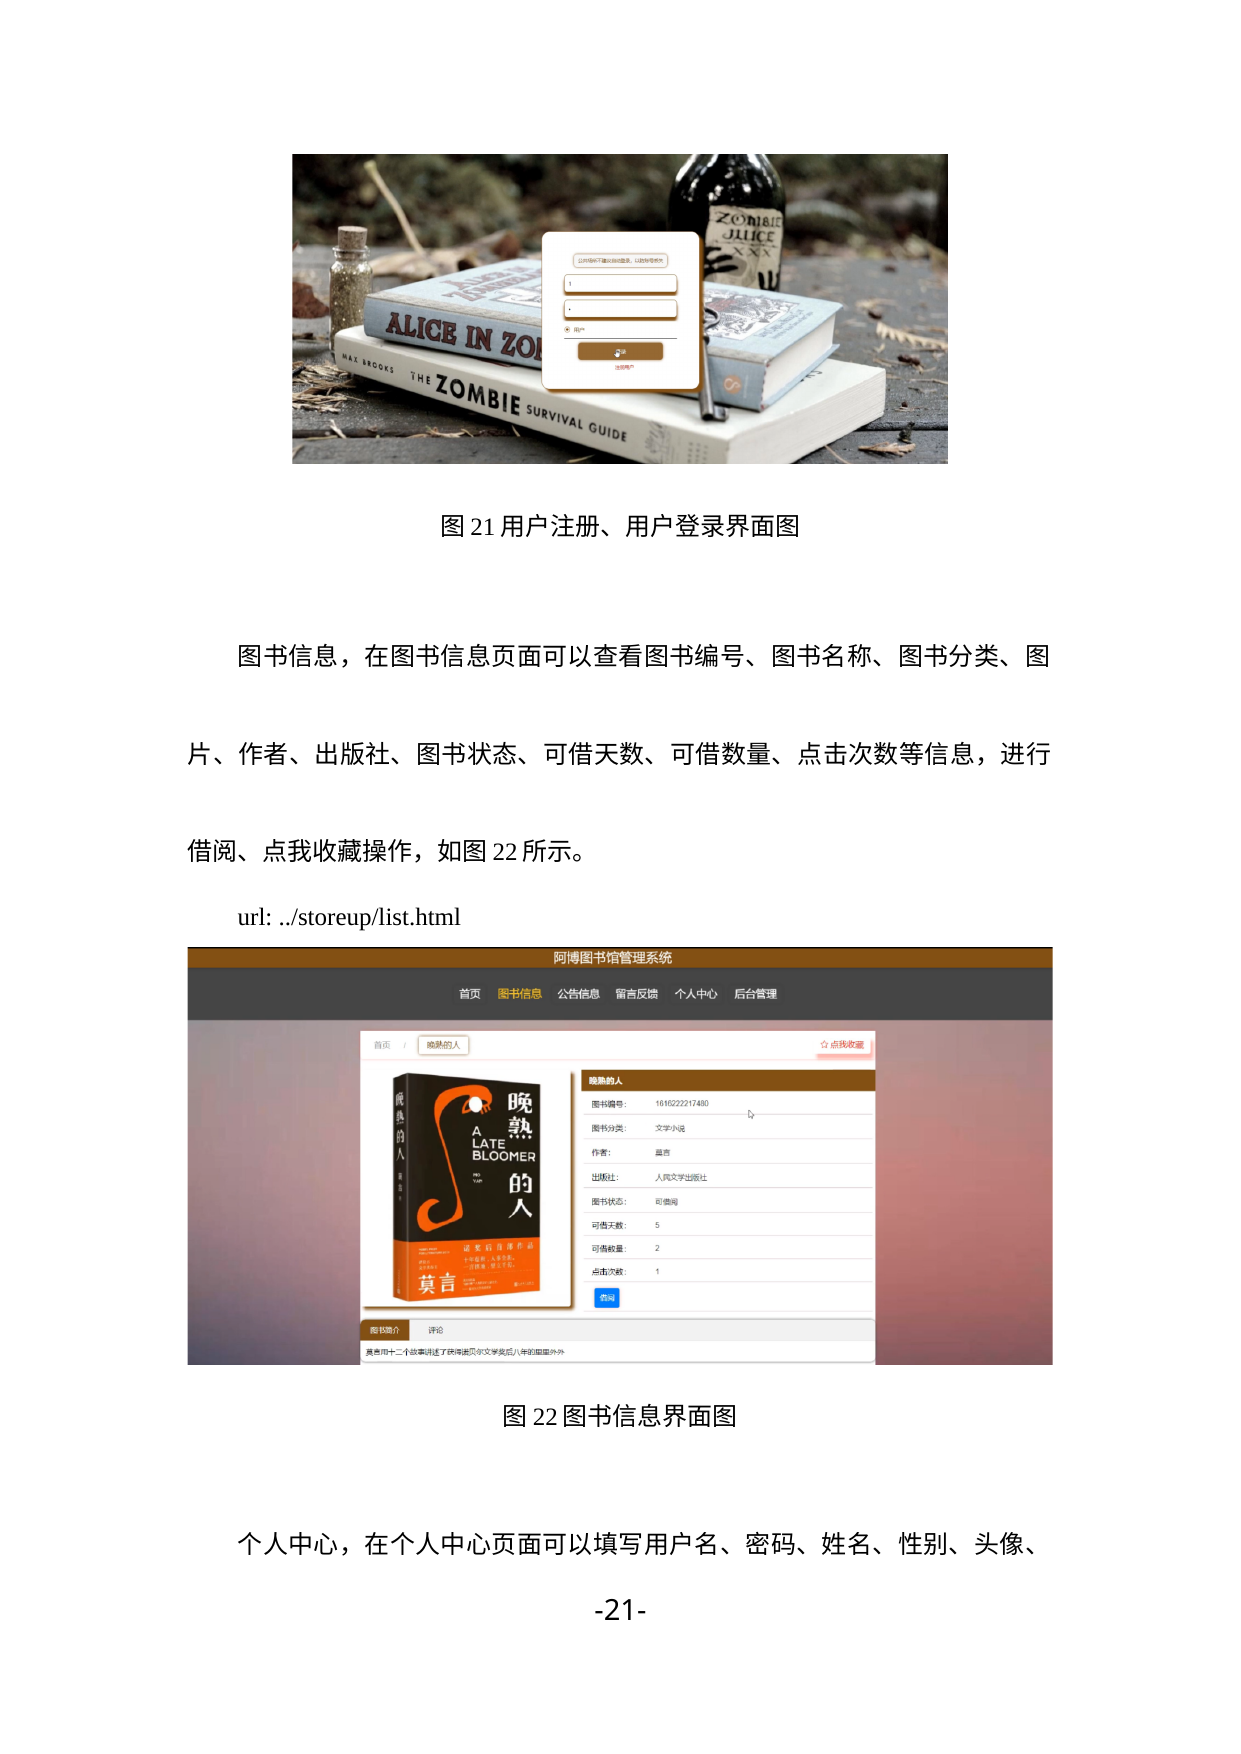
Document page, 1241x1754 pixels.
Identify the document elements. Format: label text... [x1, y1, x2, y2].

picture [187, 947, 1053, 1365]
text url: ../storeup/list.html [187, 900, 1053, 933]
text 图21用户注册、用户登录界面图 [187, 492, 1053, 557]
picture [292, 154, 948, 464]
text 图22图书信息界面图 [187, 1382, 1053, 1447]
text 图书信息，在图书信息页面可以查看图书编号、图书名称、图书分类、图片、作者、出版社、图书状态、可借天数、可借数量、点击次数等信息，进行借阅、点我收藏操作，如图22所示。 [187, 622, 1053, 882]
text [187, 1511, 1053, 1576]
